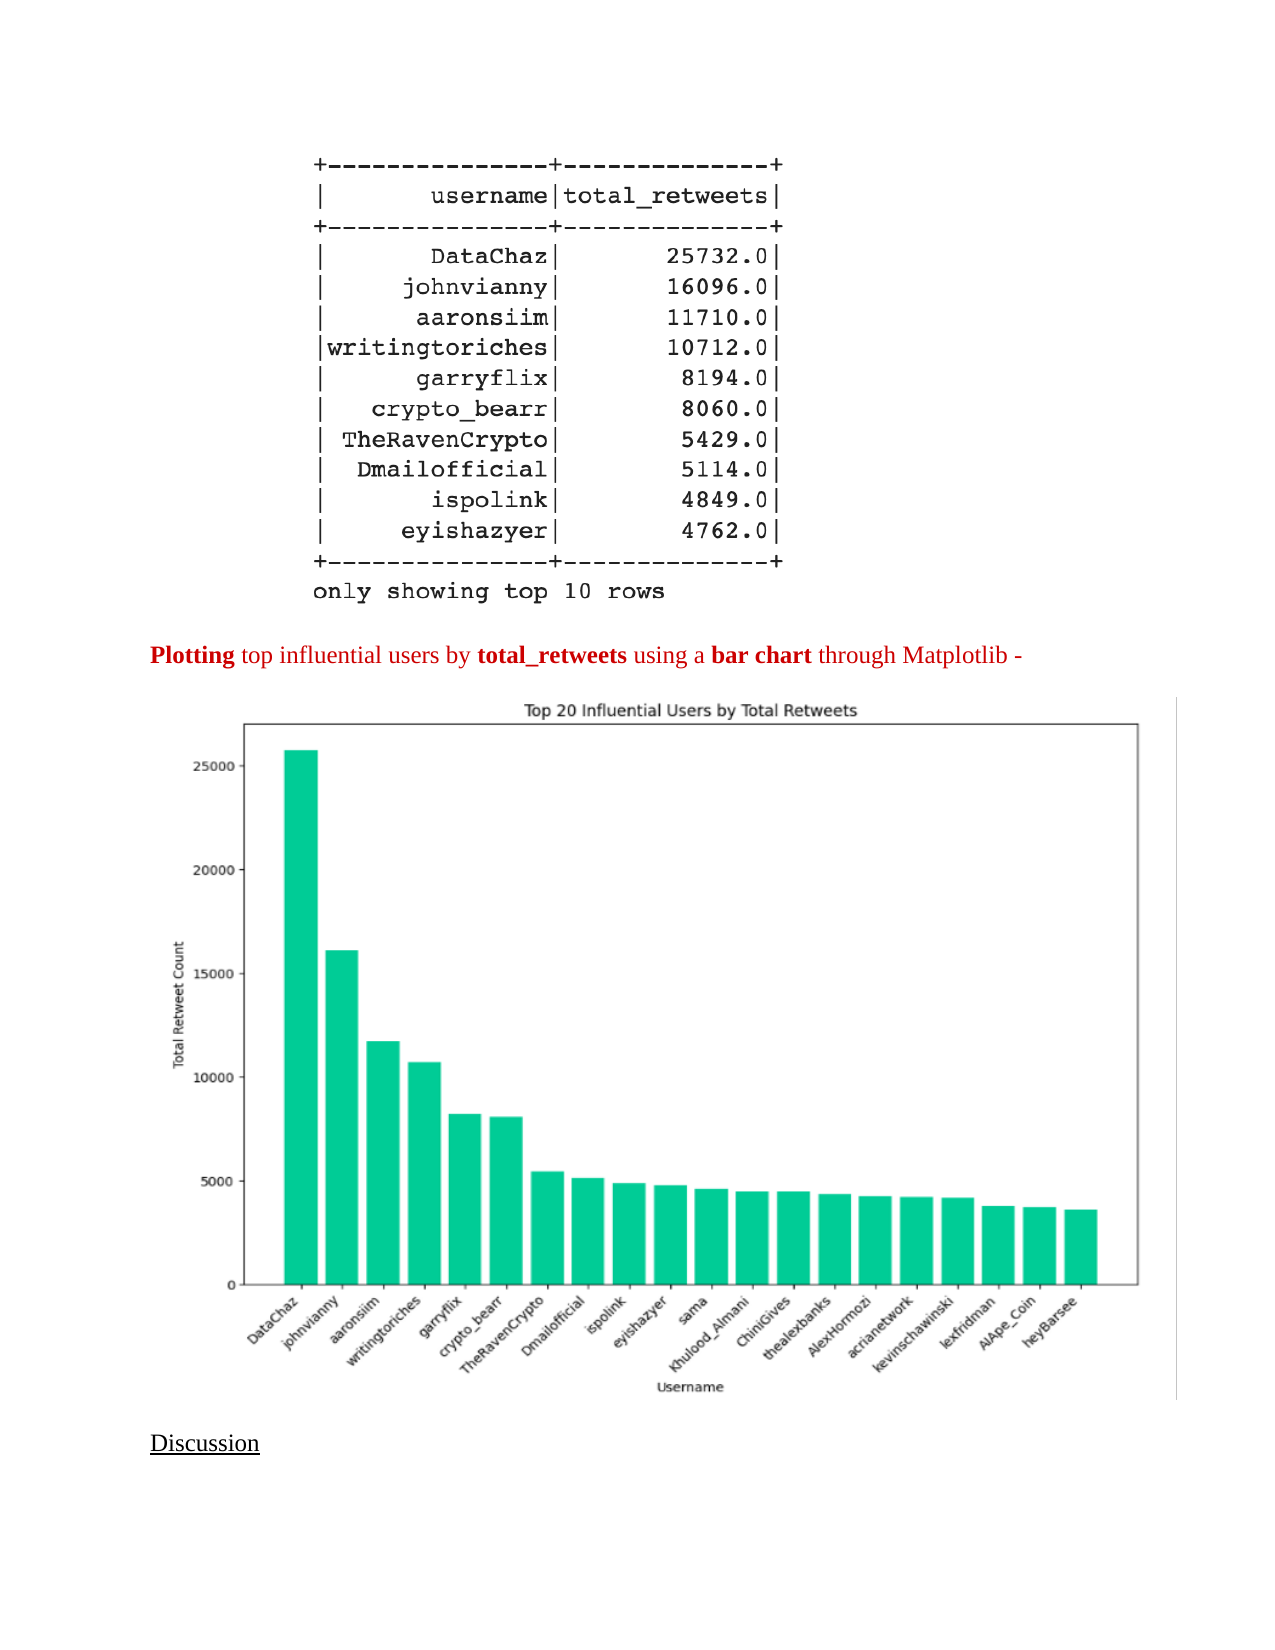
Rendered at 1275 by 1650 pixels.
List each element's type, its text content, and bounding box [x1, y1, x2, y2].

picture [300, 150, 793, 612]
text Discussion [150, 1428, 1125, 1457]
picture [150, 697, 1178, 1400]
text Plotting top influential users by total_retweets using a bar chart through Matplotlib - [150, 640, 1125, 669]
